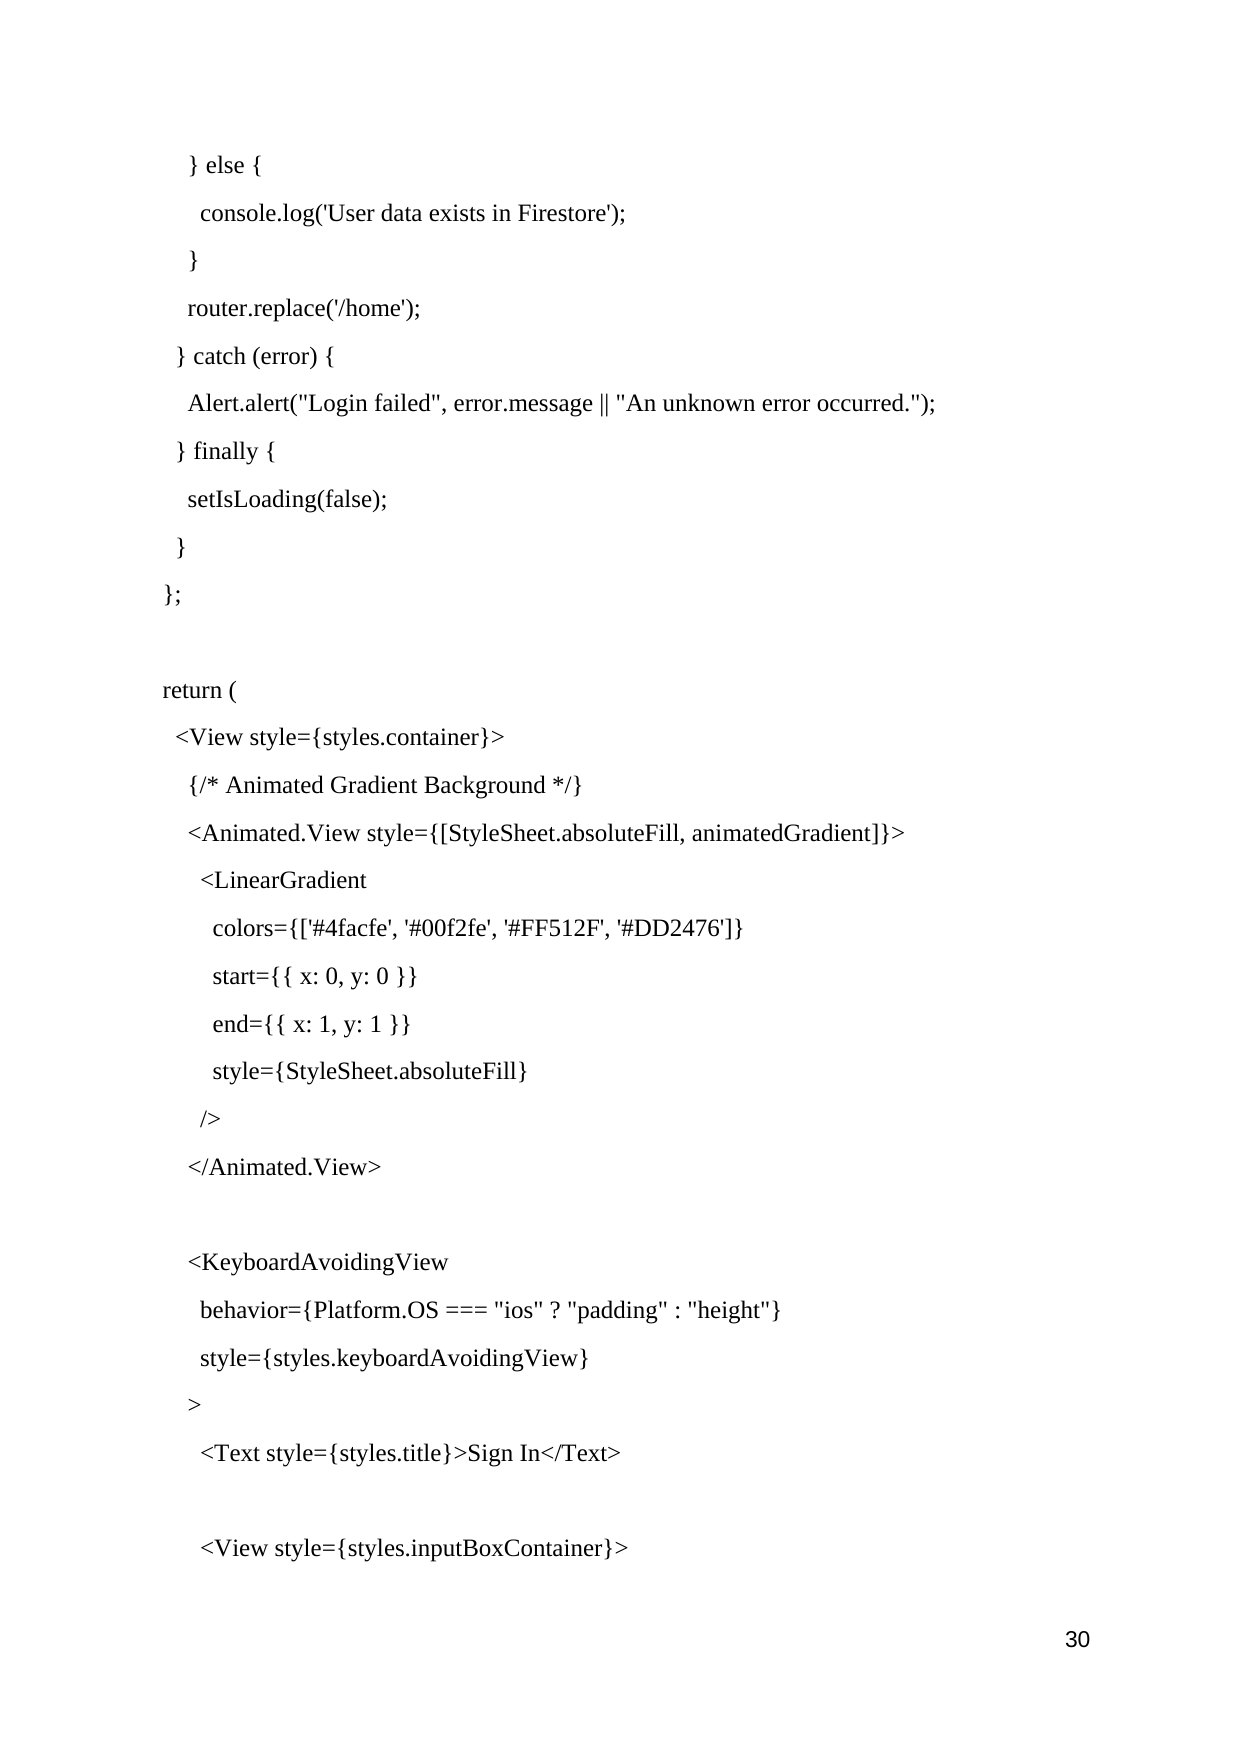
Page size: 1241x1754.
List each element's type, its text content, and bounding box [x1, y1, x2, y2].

text } finally { [150, 436, 1090, 465]
text router.replace('/home'); [150, 293, 1090, 322]
text } catch (error) { [150, 341, 1090, 369]
text colors={['#4facfe', '#00f2fe', '#FF512F', '#DD2476']} [150, 913, 1090, 942]
text console.log('User data exists in Firestore'); [150, 198, 1090, 226]
text }; [150, 579, 1090, 608]
text > [150, 1390, 1090, 1419]
text <Animated.View style={[StyleSheet.absoluteFill, animatedGradient]}> [150, 818, 1090, 847]
text } [150, 532, 1090, 560]
text /> [150, 1104, 1090, 1133]
text style={StyleSheet.absoluteFill} [150, 1056, 1090, 1085]
text <LinearGradient [150, 866, 1090, 894]
text } [150, 245, 1090, 274]
text behavior={Platform.OS === "ios" ? "padding" : "height"} [150, 1295, 1090, 1324]
text <Text style={styles.title}>Sign In</Text> [150, 1438, 1090, 1467]
text <KeyboardAvoidingView [150, 1247, 1090, 1276]
text Alert.alert("Login failed", error.message || "An unknown error occurred."); [150, 388, 1090, 417]
text setIsLoading(false); [150, 484, 1090, 513]
text {/* Animated Gradient Background */} [150, 770, 1090, 799]
text <View style={styles.container}> [150, 722, 1090, 751]
text </Animated.View> [150, 1152, 1090, 1181]
text return ( [150, 675, 1090, 703]
text start={{ x: 0, y: 0 }} [150, 961, 1090, 990]
text end={{ x: 1, y: 1 }} [150, 1009, 1090, 1037]
text style={styles.keyboardAvoidingView} [150, 1343, 1090, 1371]
text } else { [150, 150, 1090, 179]
text <View style={styles.inputBoxContainer}> [150, 1533, 1090, 1562]
